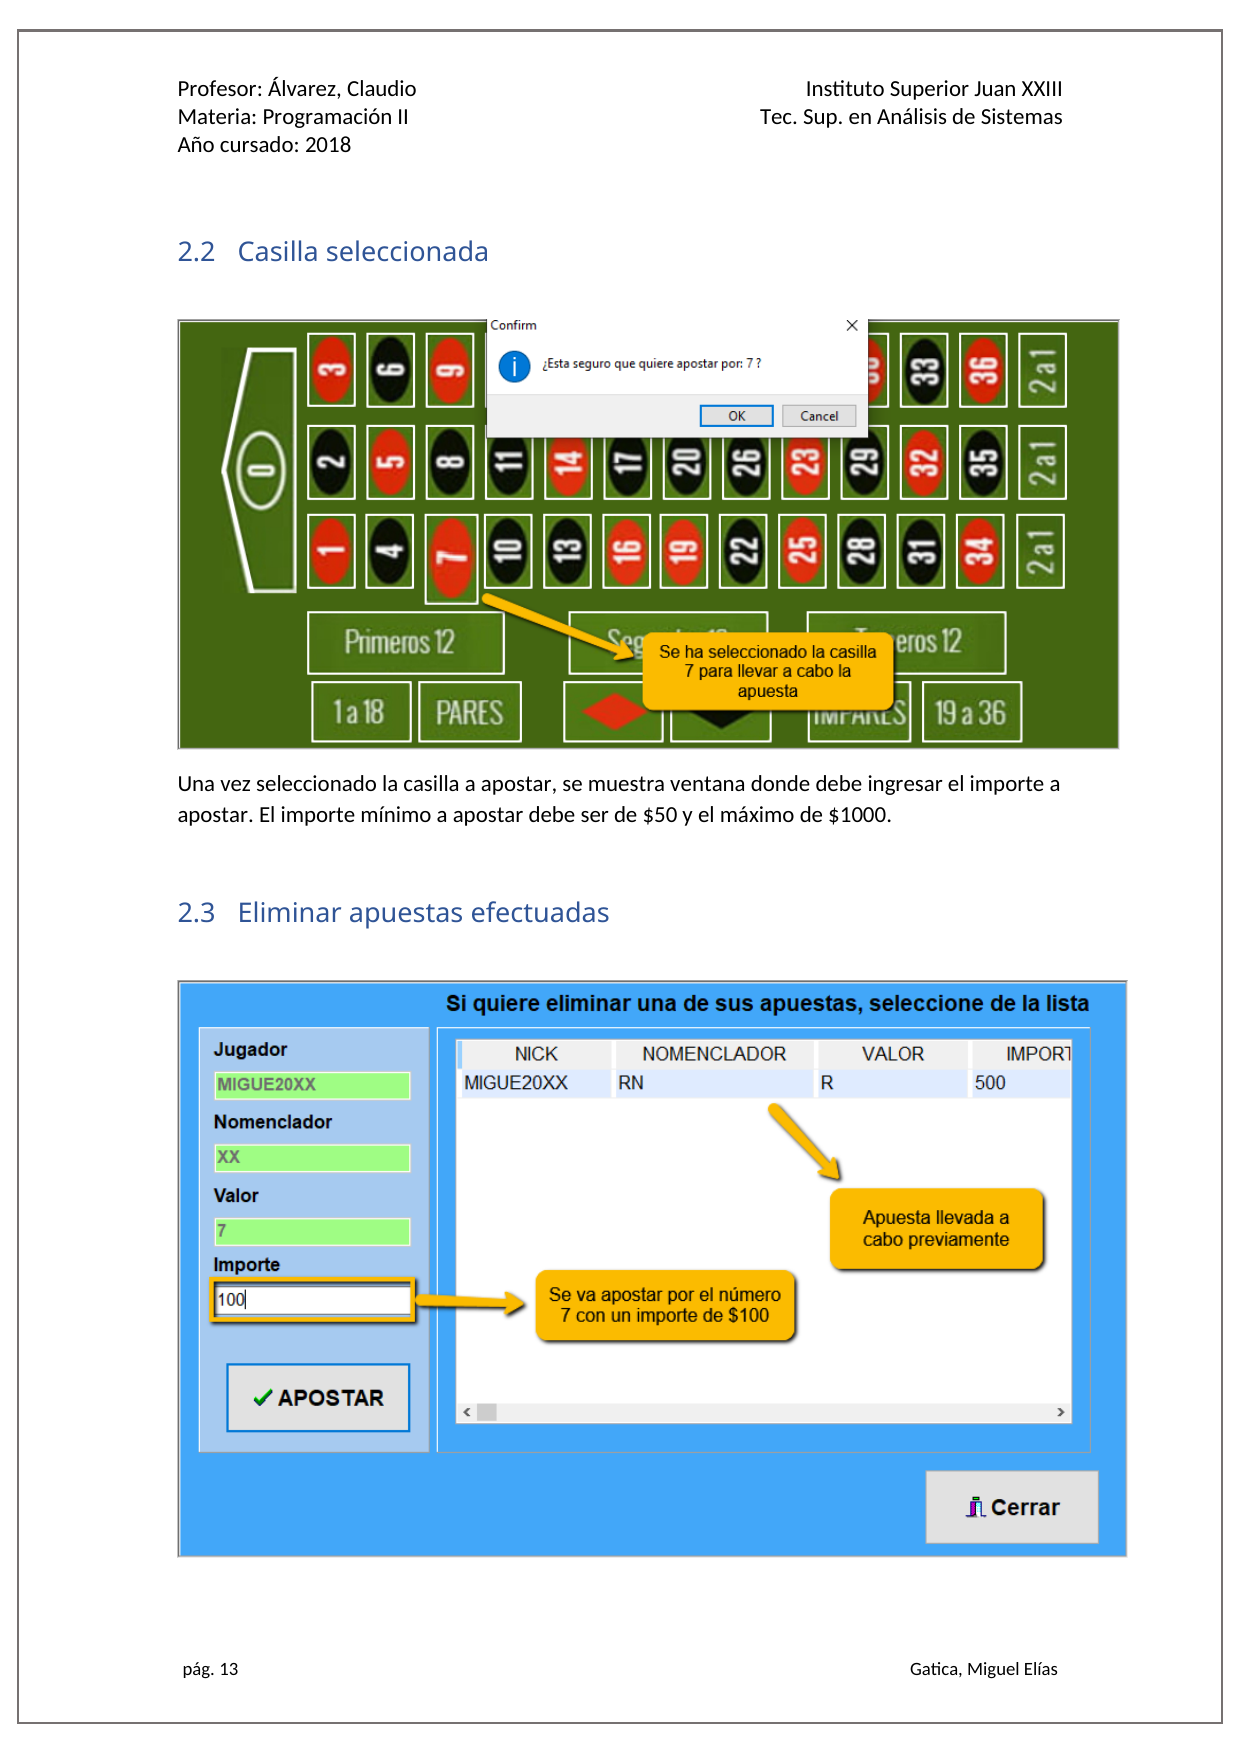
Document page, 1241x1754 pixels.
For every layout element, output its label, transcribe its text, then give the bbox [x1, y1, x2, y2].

picture [177, 319, 1120, 751]
subtitle Casilla seleccionada [177, 233, 1063, 269]
text Una vez seleccionado la casilla a apostar, se muestra ventana donde debe ingresar el importe a apostar. El importe mínimo a apostar debe ser de $50 y el máximo de $1000. [177, 769, 1063, 828]
picture [177, 980, 1129, 1559]
subtitle Eliminar apuestas efectuadas [177, 893, 1063, 930]
